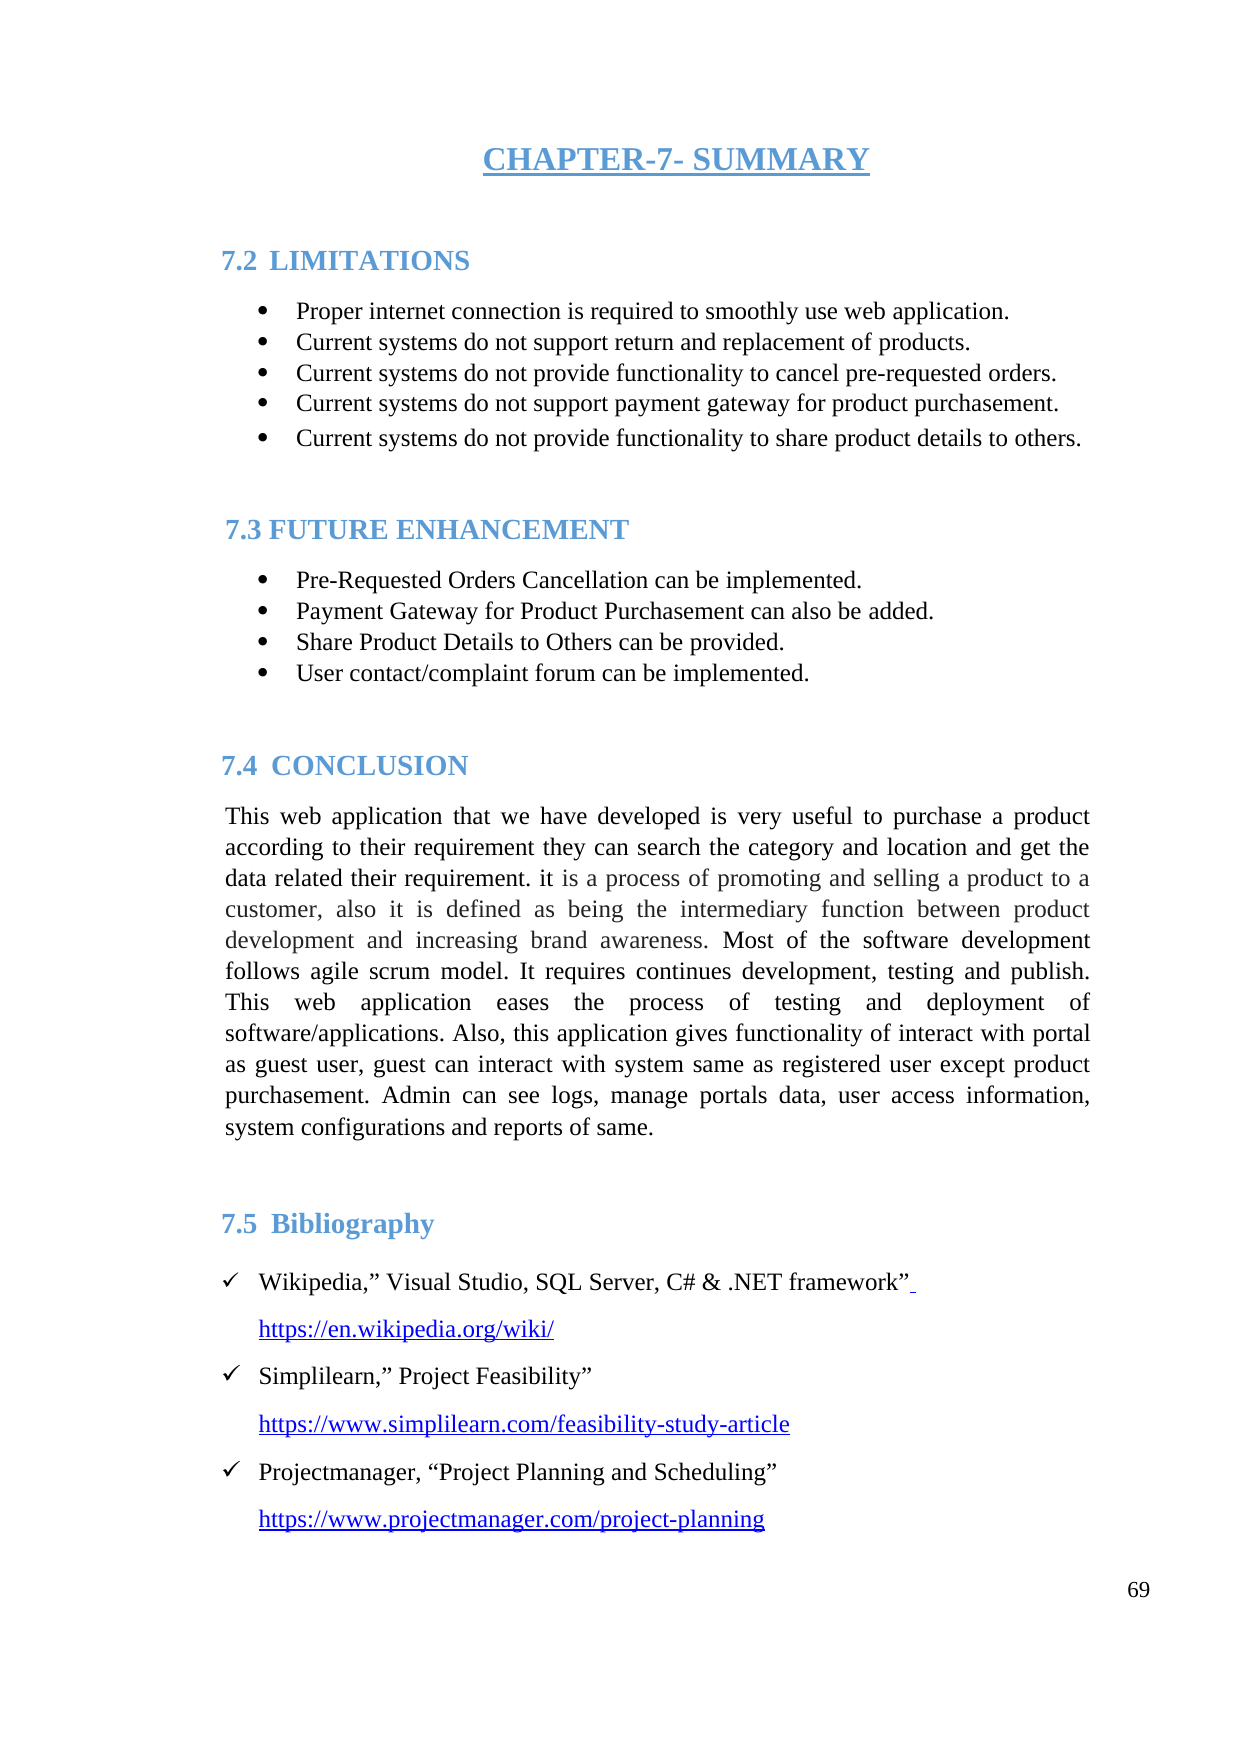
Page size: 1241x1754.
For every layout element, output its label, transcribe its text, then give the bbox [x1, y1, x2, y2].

list Current systems do not support payment gateway for product purchasement. [258, 387, 1142, 418]
list Current systems do not provide functionality to share product details to others. [258, 418, 1142, 454]
subtitle FUTURE ENHANCEMENT [225, 512, 1142, 546]
subtitle CONCLUSION [221, 748, 1142, 782]
text This web application that we have developed is very useful to purchase a product according to their requirement they can search the category and location and get the data related their requirement. it is a process of promoting and selling a product to a customer, also it is defined as being the intermediary function between product development and increasing brand awareness. Most of the software development follows agile scrum model. It requires continues development, testing and publish. This web application eases the process of testing and deployment of software/applications. Also, this application gives functionality of interact with portal as guest user, guest can interact with system same as registered user except product purchasement. Admin can see logs, manage portals data, user access information, system configurations and reports of same. [225, 801, 1091, 1140]
list Projectmanager, “Project Planning and Scheduling” [221, 1457, 1142, 1485]
list https://www.projectmanager.com/project-planning [258, 1504, 1142, 1533]
list Proper internet connection is required to smoothly use web application. [258, 296, 1142, 324]
list https://www.simplilearn.com/feasibility-study-article [258, 1409, 1142, 1438]
list Payment Gateway for Product Purchasement can also be added. [258, 596, 1142, 624]
list Simplilearn,” Project Feasibility” [221, 1361, 1142, 1390]
text CHAPTER-7- SUMMARY [388, 139, 964, 178]
list User contact/complaint forum can be implemented. [258, 658, 1142, 687]
list Bibliography [221, 1206, 1142, 1240]
list Current systems do not support return and replacement of products. [258, 326, 1142, 357]
list Pre-Requested Orders Cancellation can be implemented. [258, 565, 1142, 594]
list Current systems do not provide functionality to cancel pre-requested orders. [258, 357, 1142, 387]
subtitle LIMITATIONS [221, 243, 1142, 276]
list Wikipedia,” Visual Studio, SQL Server, C# & .NET framework” https://en.wikipedia.org/wiki/ [221, 1267, 924, 1343]
list Share Product Details to Others can be provided. [258, 627, 1142, 656]
